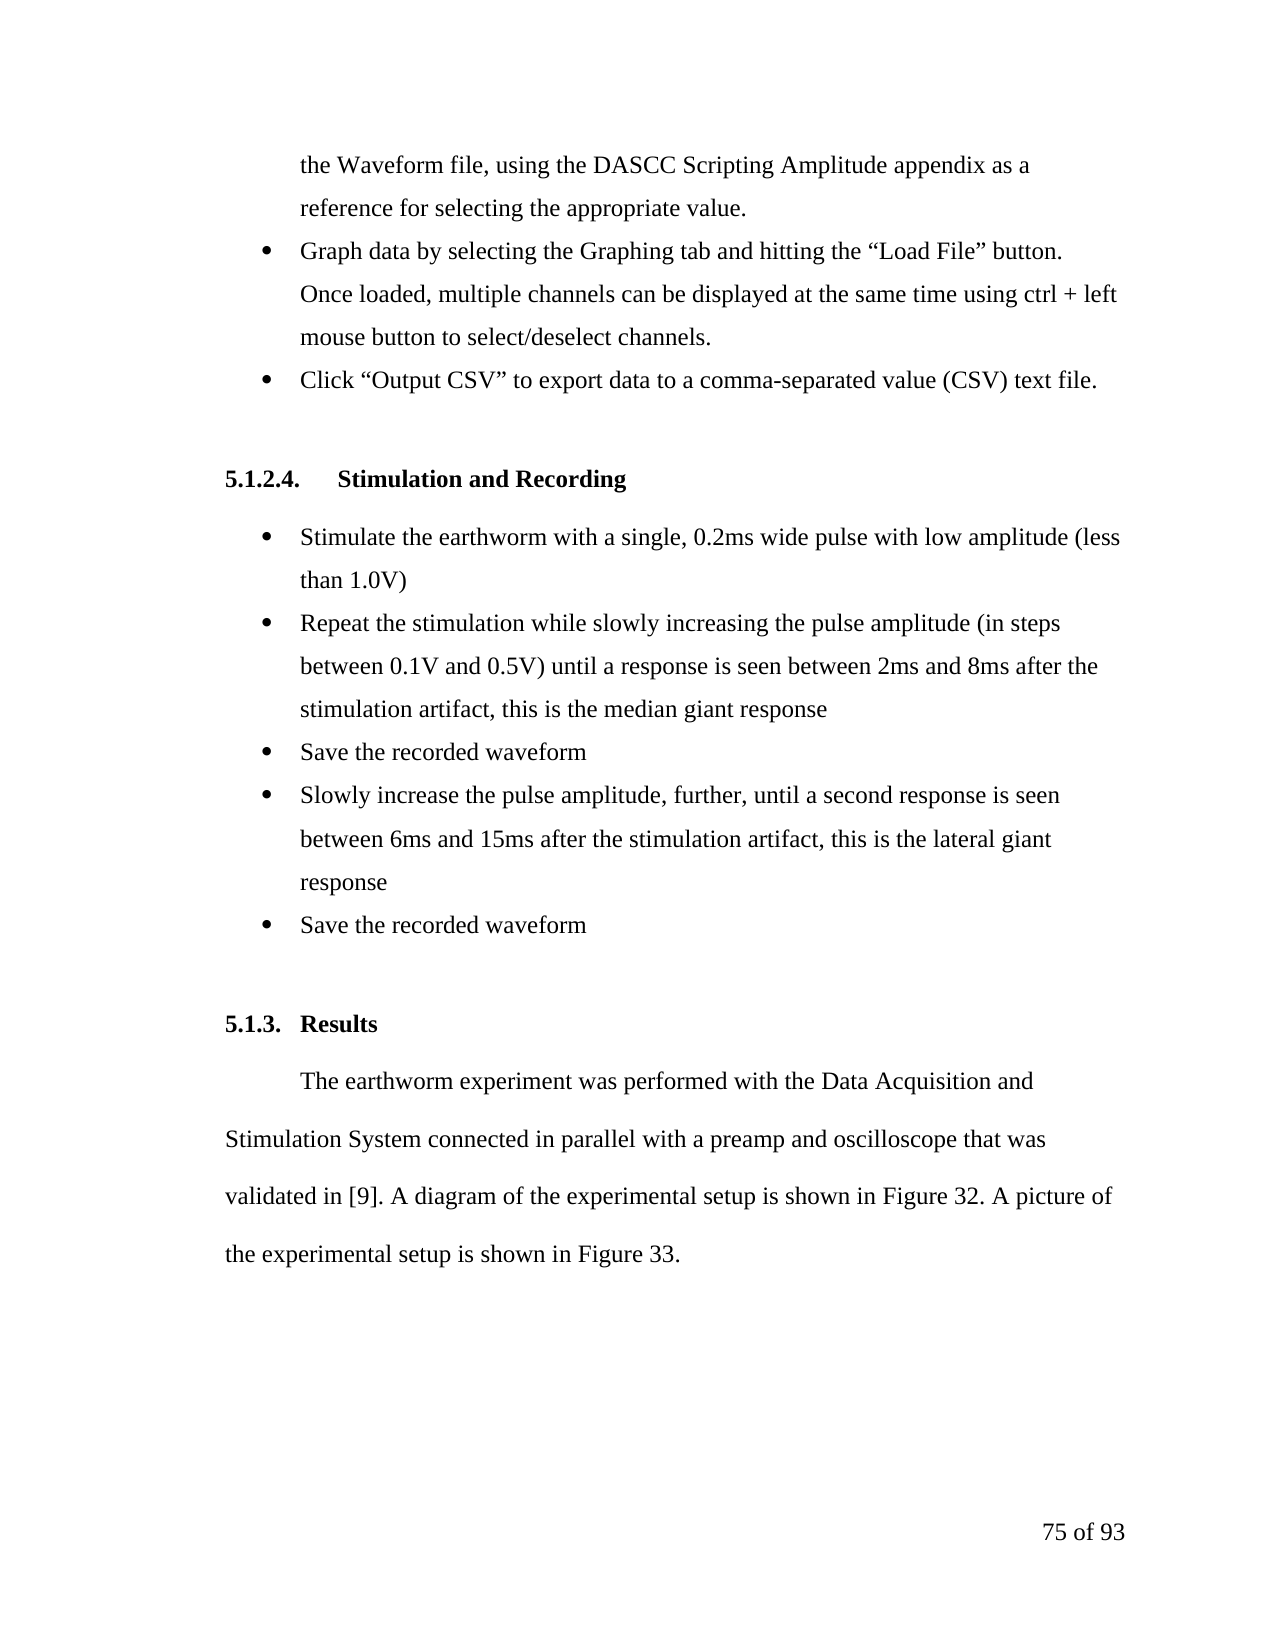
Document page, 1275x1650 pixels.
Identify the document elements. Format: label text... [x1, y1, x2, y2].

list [262, 150, 1125, 222]
list Save the recorded waveform [262, 910, 1125, 939]
list Save the recorded waveform [262, 737, 1125, 766]
subtitle Results [225, 1009, 1125, 1037]
list Stimulate the earthworm with a single, 0.2ms wide pulse with low amplitude (less than 1.0V) [262, 522, 1125, 594]
subtitle Stimulation and Recording [225, 464, 1125, 493]
list Slowly increase the pulse amplitude, further, until a second response is seen between 6ms and 15ms after the stimulation artifact, this is the lateral giant response [262, 781, 1125, 896]
list Graph data by selecting the Graphing tab and hitting the “Load File” button. Once loaded, multiple channels can be displayed at the same time using ctrl + left mouse button to select/deselect channels. [262, 236, 1125, 351]
text The earthworm experiment was performed with the Data Acquisition and Stimulation System connected in parallel with a preamp and oscilloscope that was validated in [9]. A diagram of the experimental setup is shown in Figure 32. A picture of the experimental setup is shown in Figure 33. [225, 1066, 1125, 1267]
list Repeat the stimulation while slowly increasing the pulse amplitude (in steps between 0.1V and 0.5V) until a response is seen between 2ms and 8ms after the stimulation artifact, this is the median giant response [262, 608, 1125, 723]
list Click “Output CSV” to export data to a comma-separated value (CSV) text file. [262, 366, 1125, 394]
